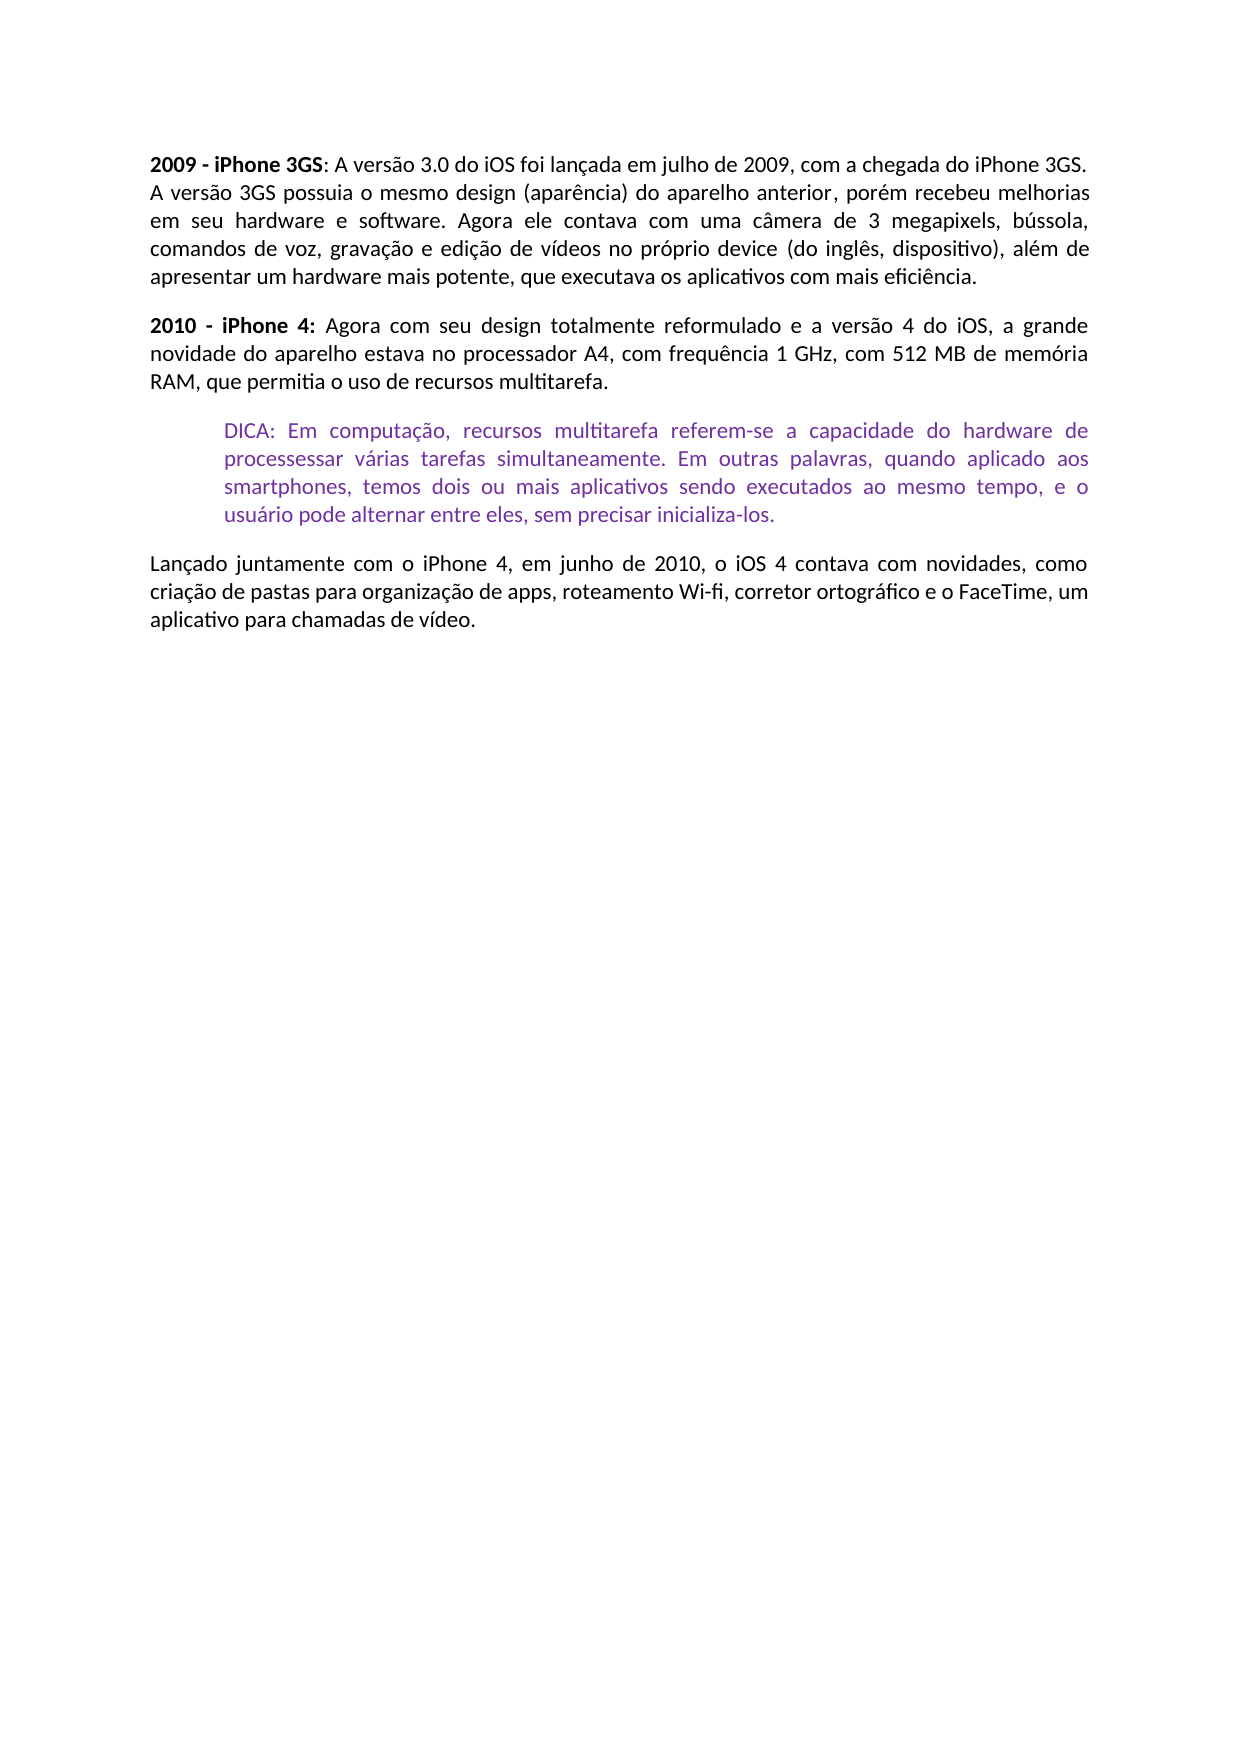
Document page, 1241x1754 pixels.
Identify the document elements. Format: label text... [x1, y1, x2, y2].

text 2010 - iPhone 4: Agora com seu design totalmente reformulado e a versão 4 do iOS, a grande novidade do aparelho est no processador A4, com frequência 1 GHz, com 512 MB de memória RAM, que permitia o uso de recursos multitarefa. [150, 311, 1090, 395]
text Lançado juntamente com o iPhone 4, em junho de 2010, o iOS 4 contava com novidades, como criação de pastas para organização de apps, roteamento Wi-fi, corretor ortográfico e o FaceTimeum aplicativo para chamadas de vídeo [150, 549, 1090, 633]
text 2009 - iPhone 3GS: A versão 3.0 do iOS foi lançada em julho de 2009, com a chegada do iPhone 3GS. A versão 3GS possui o mesmo design porém recebeu melhorias em seu hardware e software. Agora ele contava com uma câmera de 3 megapixels, bússola, comandos de voz, gravação e edição de vídeos no próprio device, além de apresentar um hardware mais potente, que executava os aplicativos com mais eficiência. [150, 150, 1090, 290]
